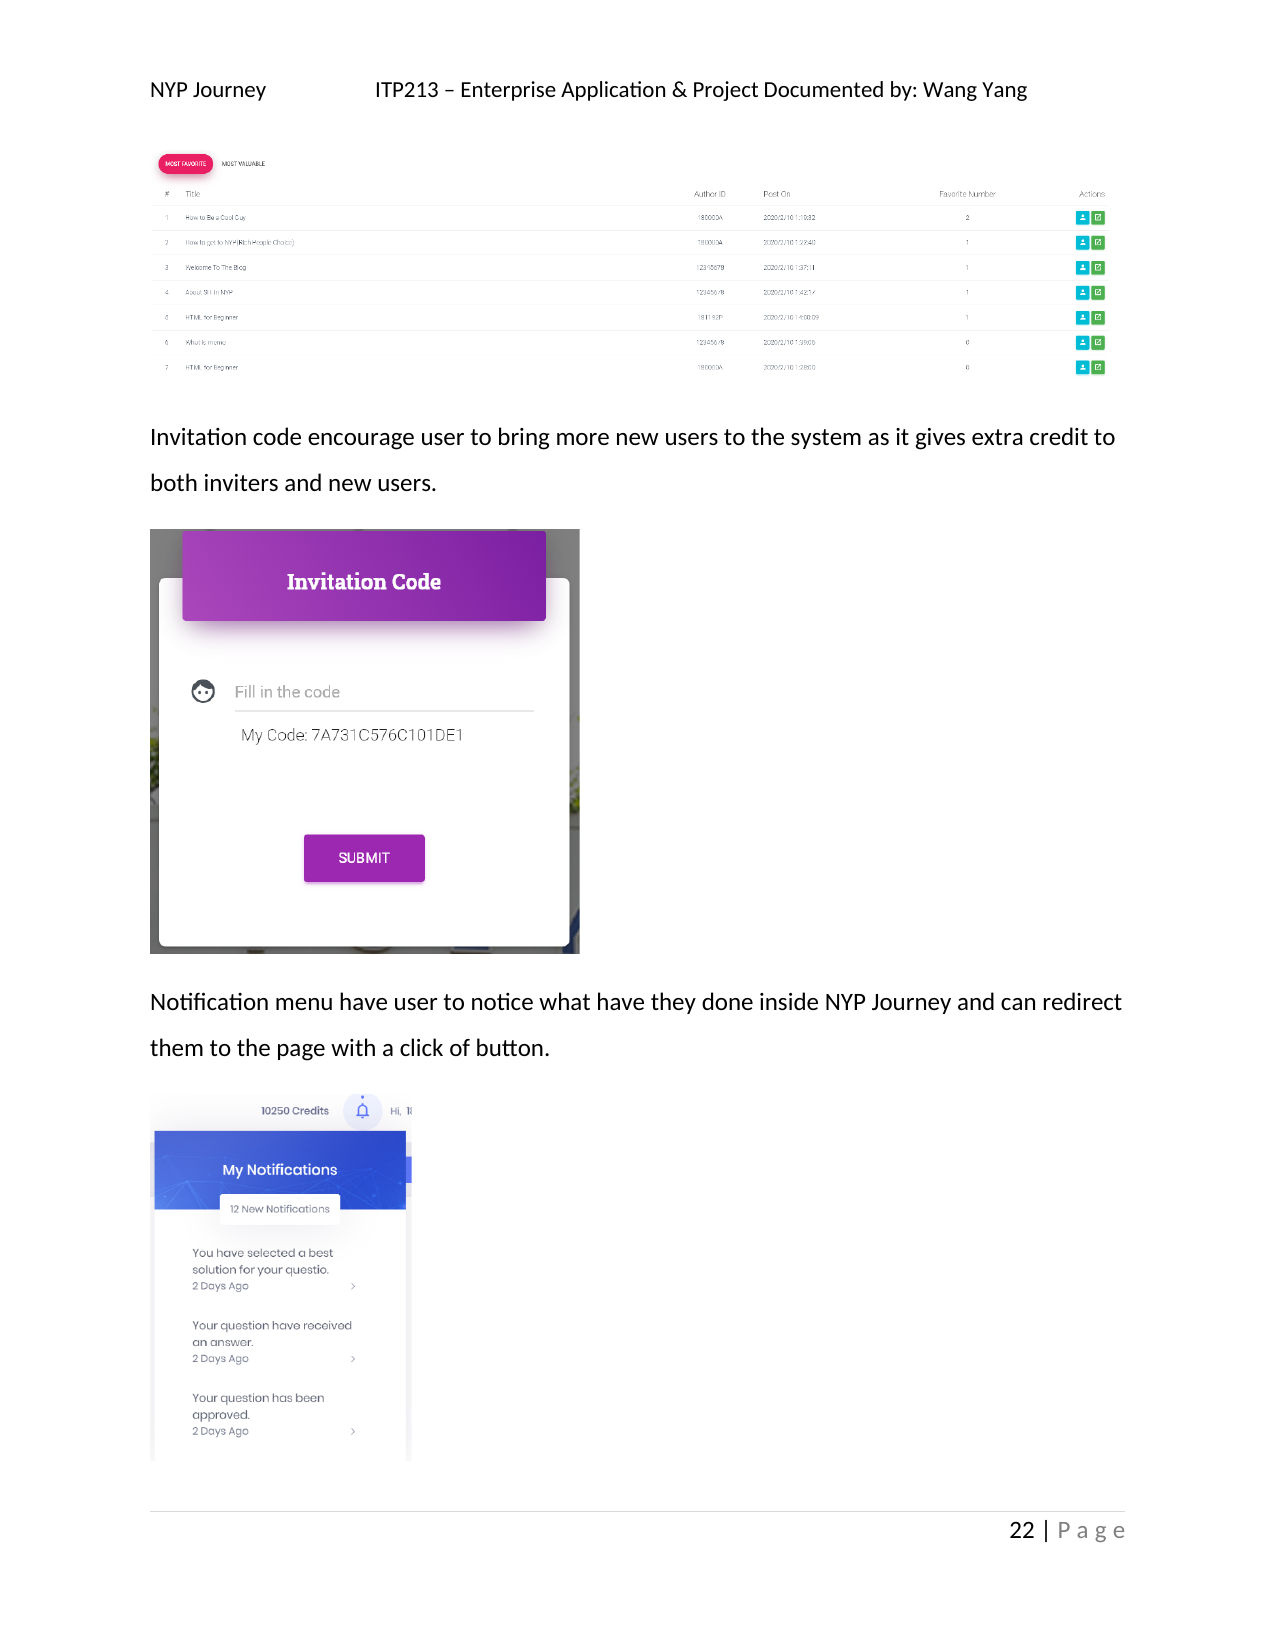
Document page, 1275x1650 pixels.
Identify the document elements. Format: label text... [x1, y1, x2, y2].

picture [150, 1094, 412, 1461]
picture [150, 529, 580, 954]
picture [150, 150, 1124, 389]
text Notification menu have user to notice what have they done inside NYP Journey and can redirect them to the page with a click of button. [150, 986, 1125, 1062]
text Invitation code encourage user to bring more new users to the system as it gives extra credit to both inviters and new users. [150, 421, 1125, 497]
